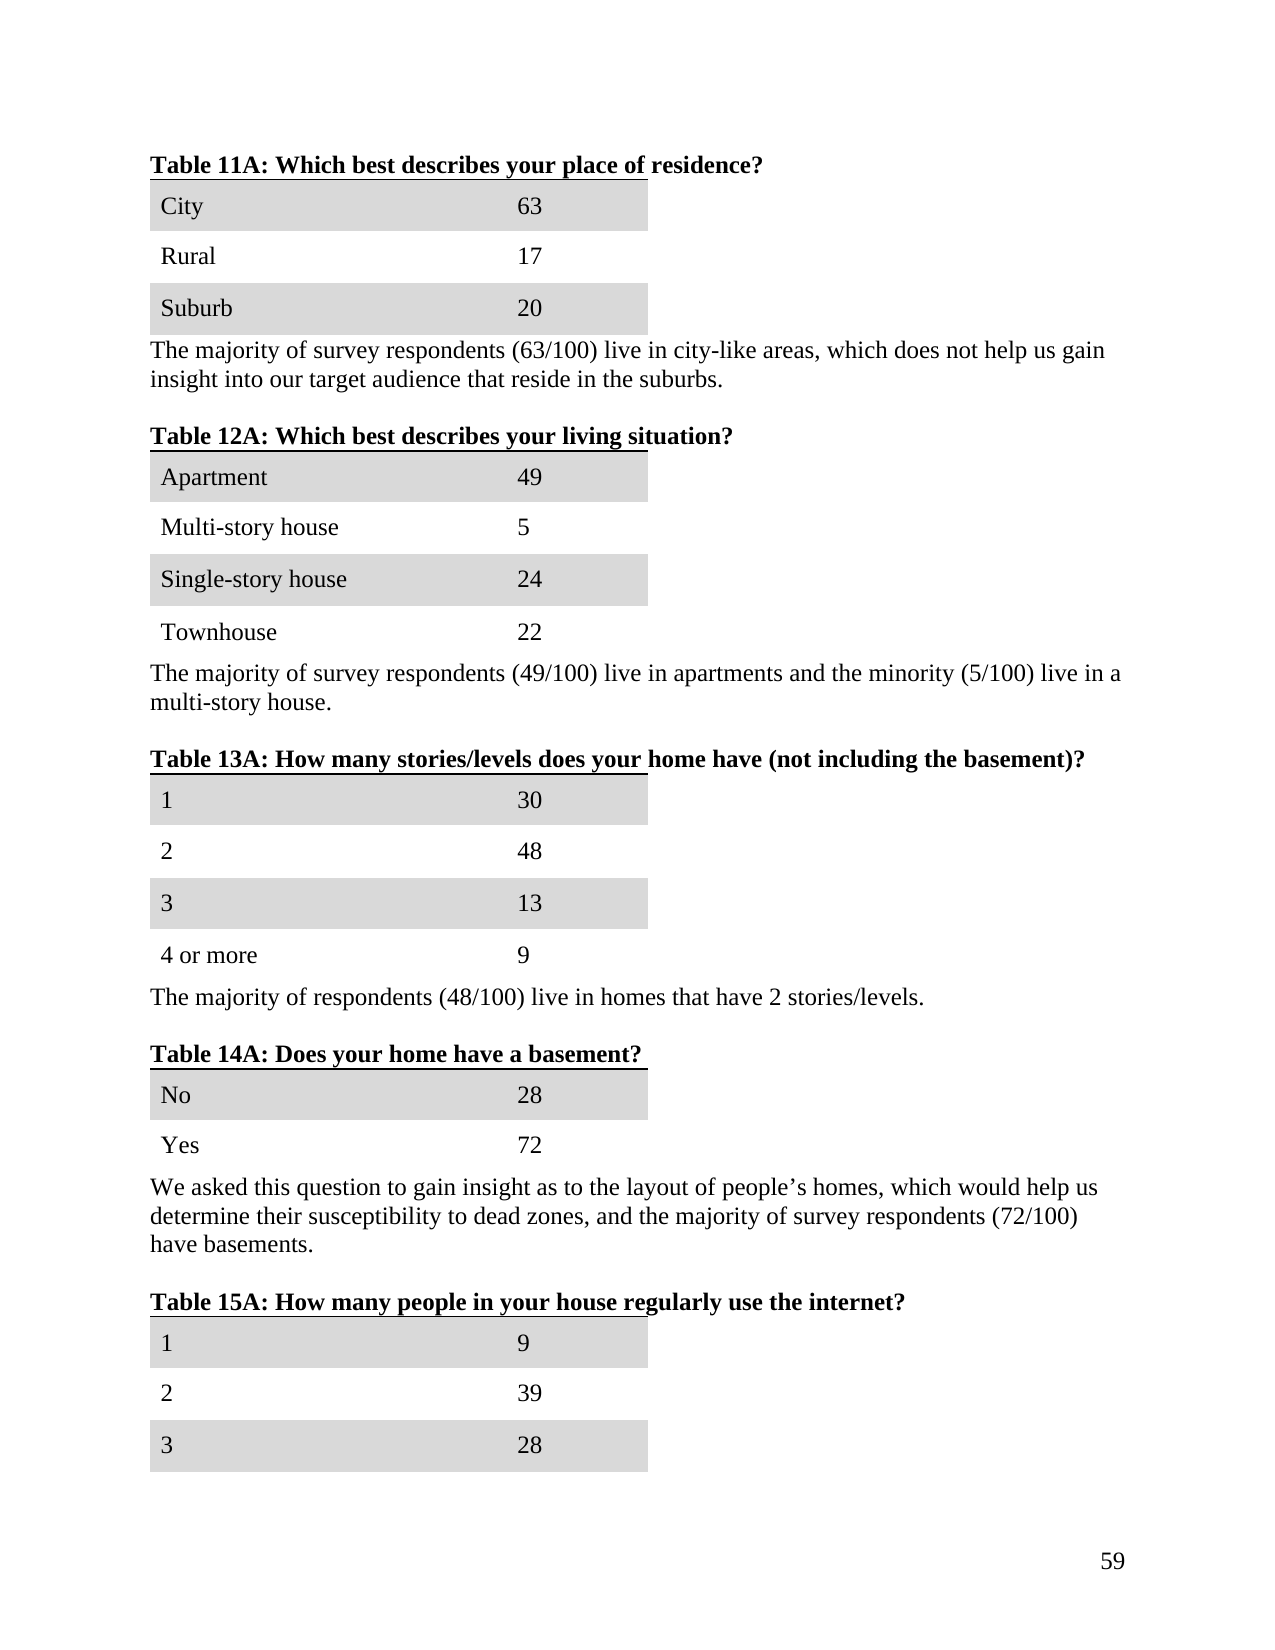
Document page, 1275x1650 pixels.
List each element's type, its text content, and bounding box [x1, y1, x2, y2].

subtitle Table 15A: How many people in your house regularly use the internet? [150, 1287, 1125, 1316]
table_cell 3 [150, 1420, 507, 1472]
table_cell 22 [507, 606, 648, 658]
table_cell 48 [507, 825, 648, 877]
table_cell 9 [507, 930, 648, 982]
table_header 30 [507, 775, 648, 825]
table_cell 5 [507, 502, 648, 554]
table_cell 13 [507, 878, 648, 929]
table_header 9 [507, 1317, 648, 1368]
table_cell 2 [150, 1368, 507, 1420]
table_cell 28 [507, 1420, 648, 1472]
table_cell Rural [150, 231, 507, 283]
table_cell 2 [150, 825, 507, 877]
text The majority of survey respondents (49/100) live in apartments and the minority (5/100) live in a multi-story house. [150, 658, 1125, 716]
table_header 1 [150, 1317, 507, 1368]
table_cell Townhouse [150, 606, 507, 658]
text The majority of survey respondents (63/100) live in city-like areas, which does not help us gain insight into our target audience that reside in the suburbs. [150, 335, 1125, 392]
table_cell 4 or more [150, 930, 507, 982]
table_cell Suburb [150, 283, 507, 335]
table_header 1 [150, 775, 507, 825]
subtitle Table 11A: Which best describes your place of residence? [150, 150, 1125, 179]
table_header 49 [507, 452, 648, 502]
table_header Apartment [150, 452, 507, 502]
subtitle Table 12A: Which best describes your living situation? [150, 421, 1125, 450]
table_header 63 [507, 180, 648, 231]
subtitle Table 14A: Does your home have a basement? [150, 1039, 1125, 1068]
table_cell 17 [507, 231, 648, 283]
table_header 28 [507, 1070, 648, 1120]
table_cell 72 [507, 1120, 648, 1172]
table_cell 20 [507, 283, 648, 335]
table_cell 3 [150, 878, 507, 929]
text We asked this question to gain insight as to the layout of people’s homes, which would help us determine their susceptibility to dead zones, and the majority of survey respondents (72/100) have basements. [150, 1172, 1125, 1258]
text The majority of respondents (48/100) live in homes that have 2 stories/levels. [150, 982, 1125, 1010]
table_header City [150, 180, 507, 231]
subtitle Table 13A: How many stories/levels does your home have (not including the basement)? [150, 744, 1125, 773]
table_cell 39 [507, 1368, 648, 1420]
table_cell Single-story house [150, 554, 507, 606]
table_cell Yes [150, 1120, 507, 1172]
table_header No [150, 1070, 507, 1120]
table_cell 24 [507, 554, 648, 606]
table_cell Multi-story house [150, 502, 507, 554]
